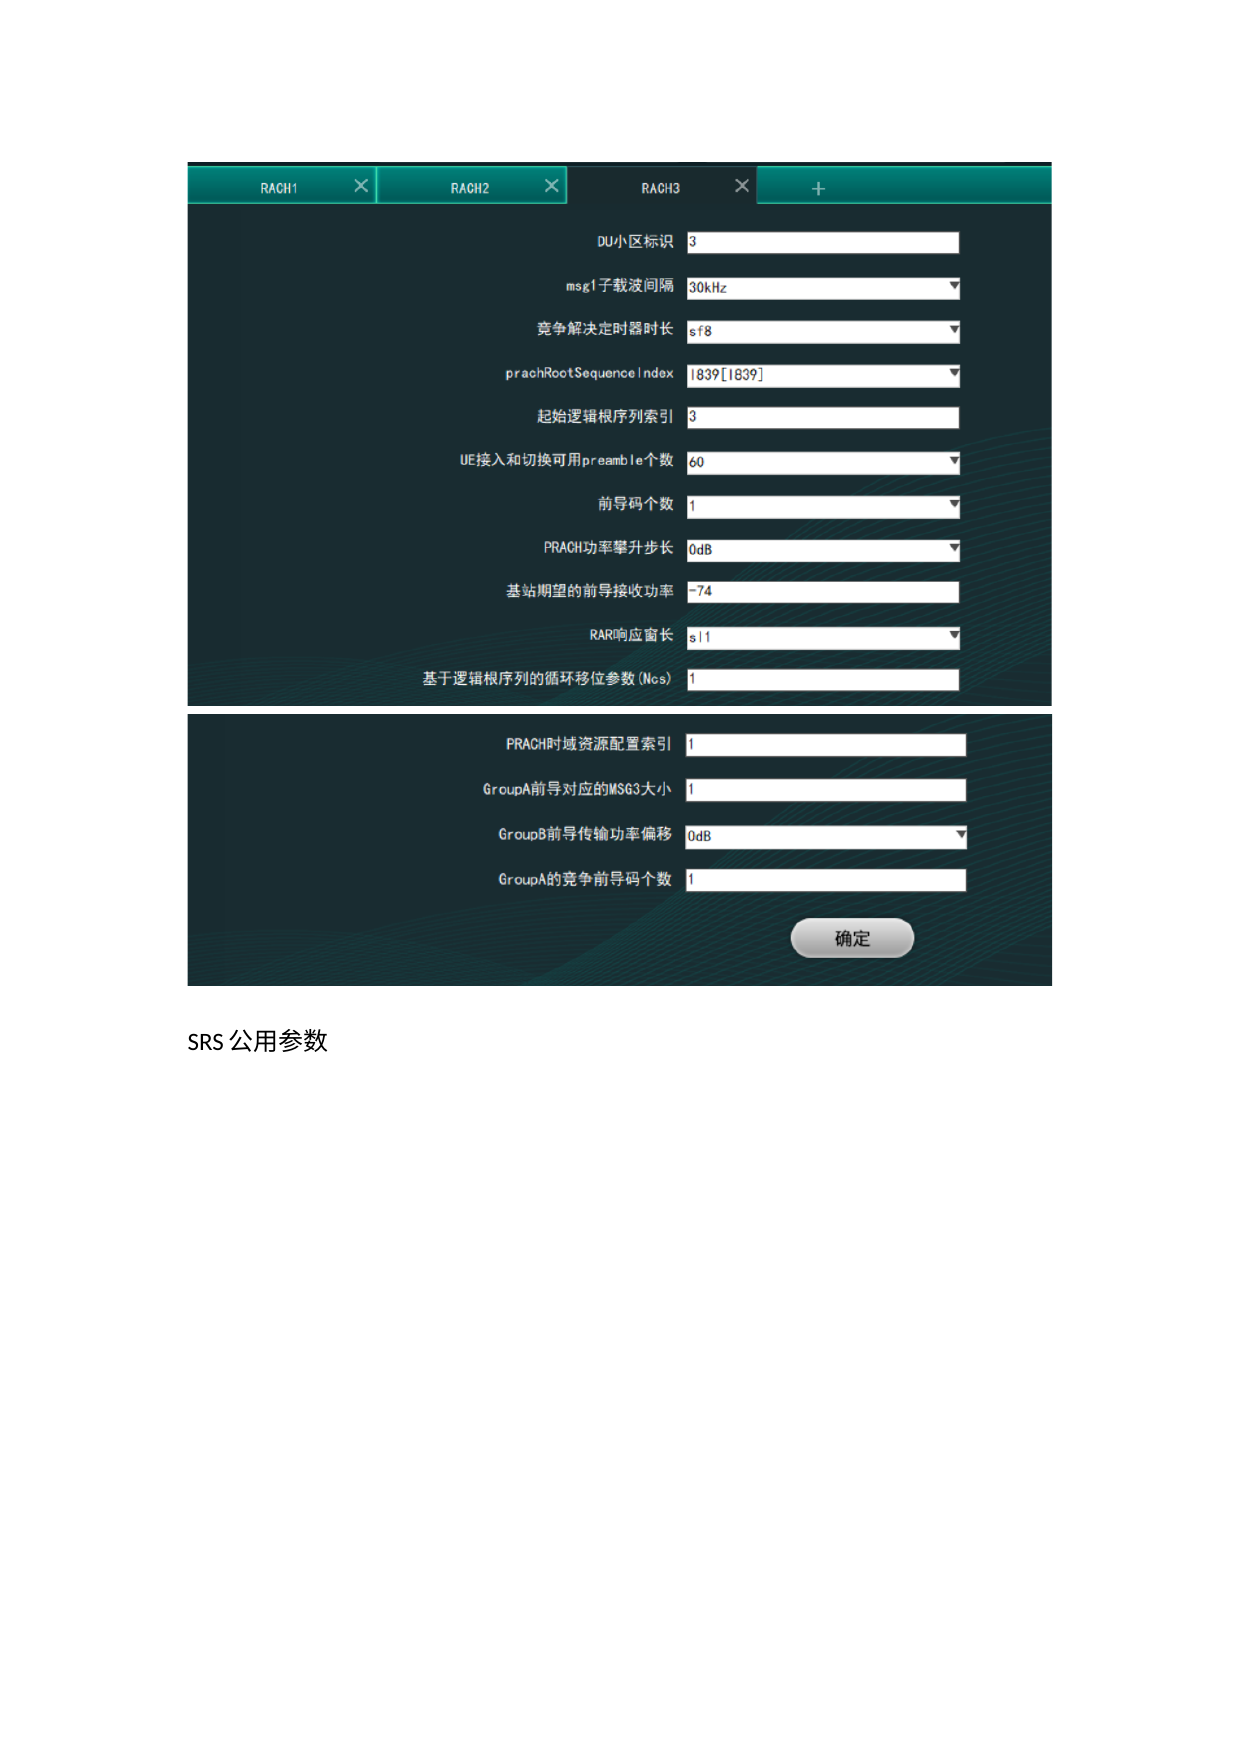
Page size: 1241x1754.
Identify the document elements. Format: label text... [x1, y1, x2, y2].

text SRS公用参数 [187, 1007, 1053, 1072]
picture [187, 714, 1053, 986]
picture [187, 162, 1052, 706]
